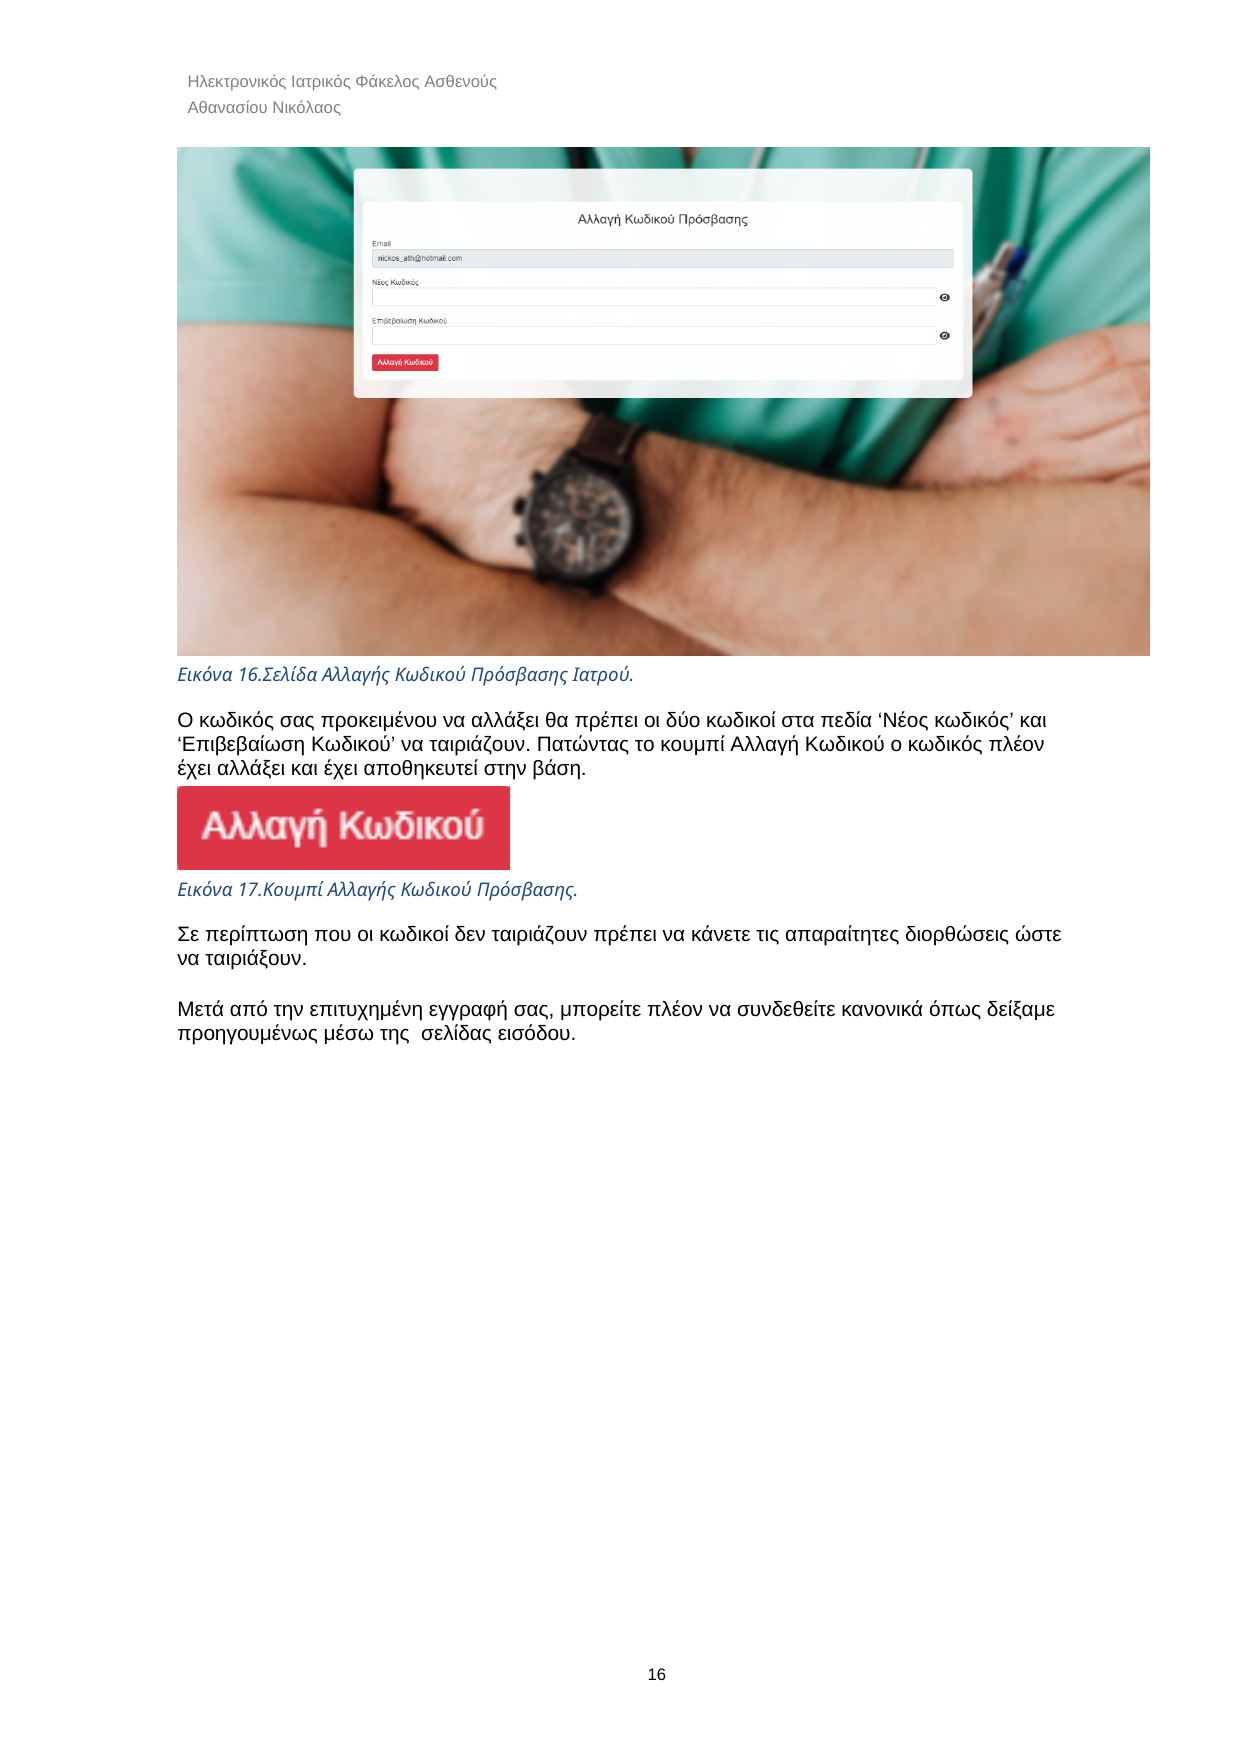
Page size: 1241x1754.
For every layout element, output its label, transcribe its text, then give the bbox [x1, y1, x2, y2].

text Εικόνα 16.Σελίδα Αλλαγής Κωδικού Πρόσβασης Ιατρού. [177, 661, 1063, 687]
picture [177, 147, 1151, 656]
text Σε περίπτωση που οι κωδικοί δεν ταιριάζουν πρέπει να κάνετε τις απαραίτητες διορθώσεις ώστε να ταιριάξουν. [177, 922, 1063, 970]
text Εικόνα 17.Κουμπί Αλλαγής Κωδικού Πρόσβασης. [177, 876, 1063, 901]
text Ο κωδικός σας προκειμένου να αλλάξει θα πρέπει οι δύο κωδικοί στα πεδία ‘Νέος κωδικός’ και ‘Επιβεβαίωση Κωδικού’ να ταιριάζουν. Πατώντας το κουμπί Αλλαγή Κωδικού ο κωδικός πλέον έχει αλλάξει και έχει αποθηκευτεί στην βάση. [177, 708, 1063, 780]
picture [177, 786, 511, 870]
text Μετά από την επιτυχημένη εγγραφή σας, μπορείτε πλέον να συνδεθείτε κανονικά όπως δείξαμε προηγουμένως μέσω της σελίδας εισόδου. [177, 997, 1063, 1045]
